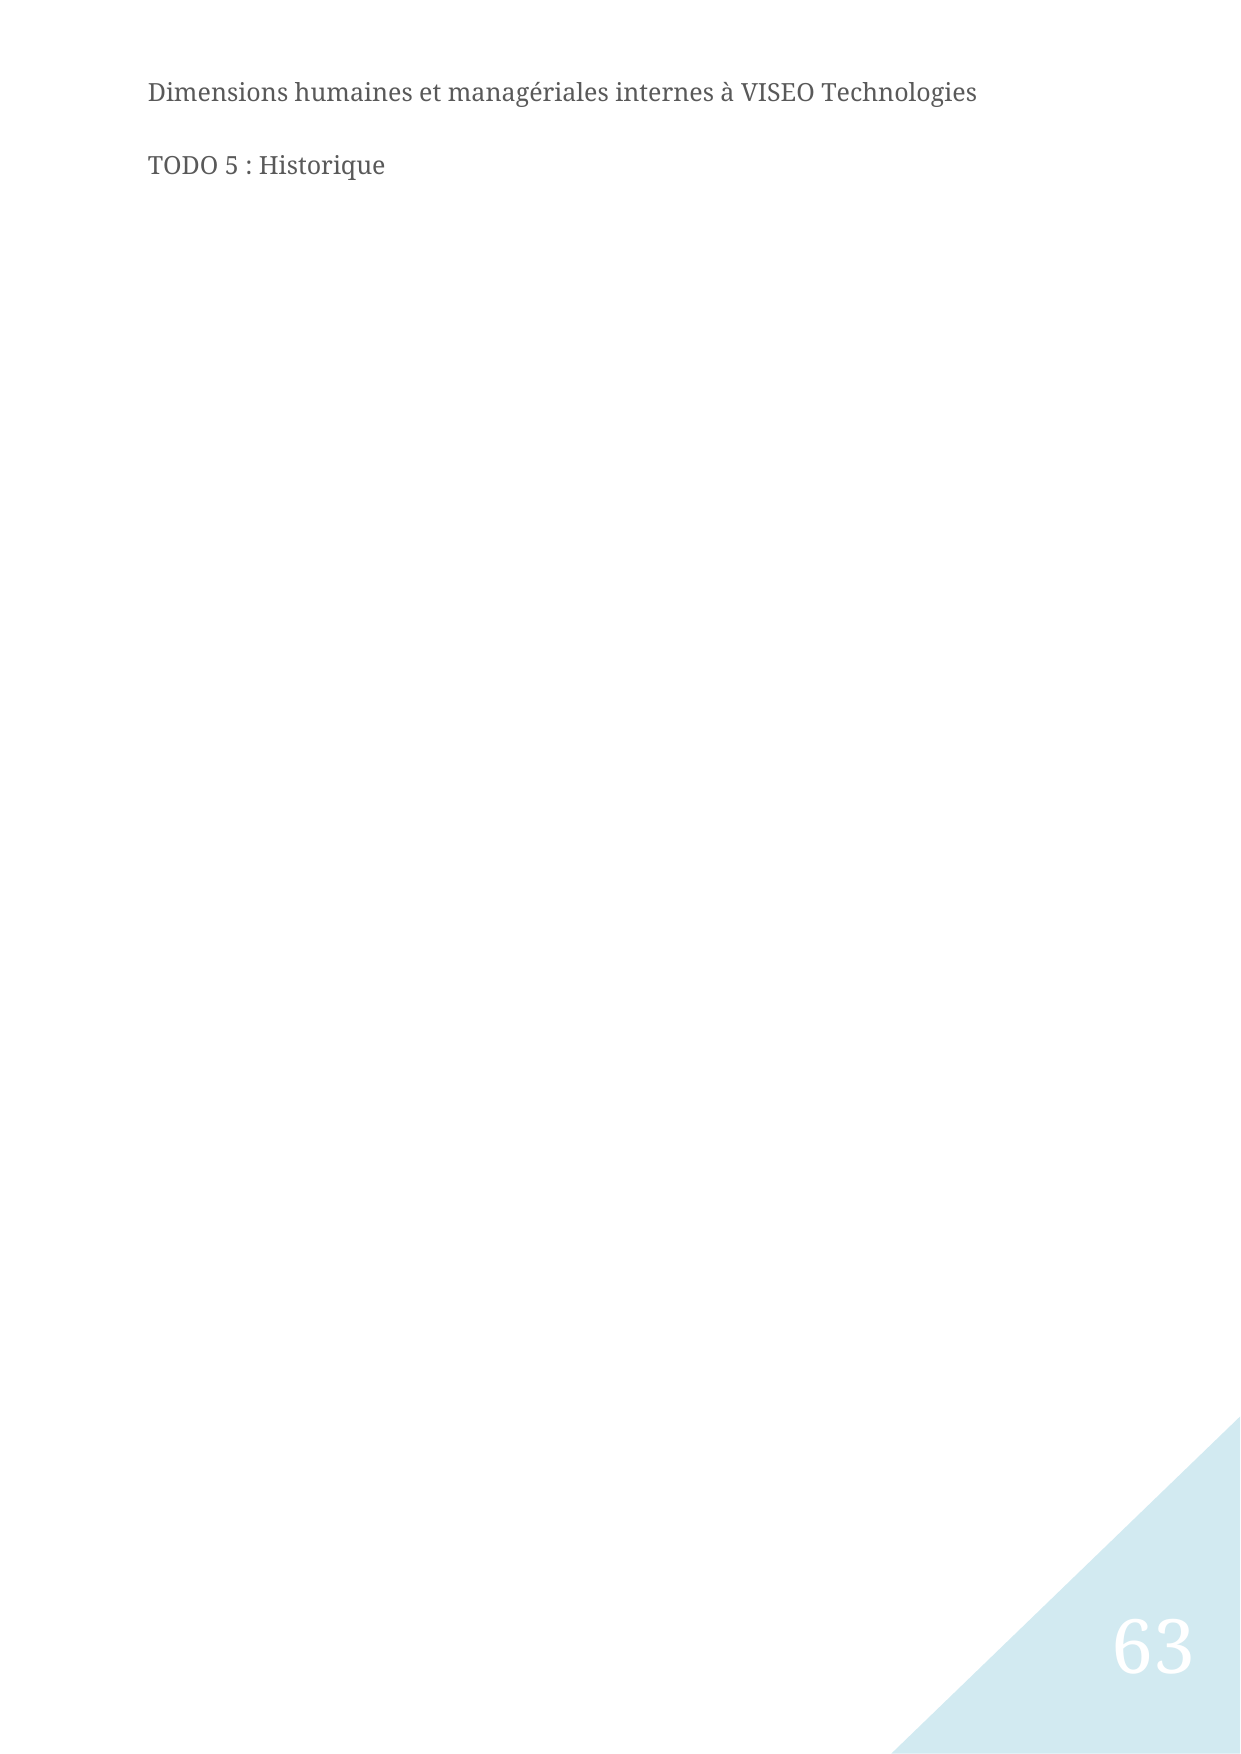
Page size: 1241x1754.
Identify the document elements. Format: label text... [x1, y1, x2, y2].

text TODO 5 : Historique [148, 148, 1093, 182]
